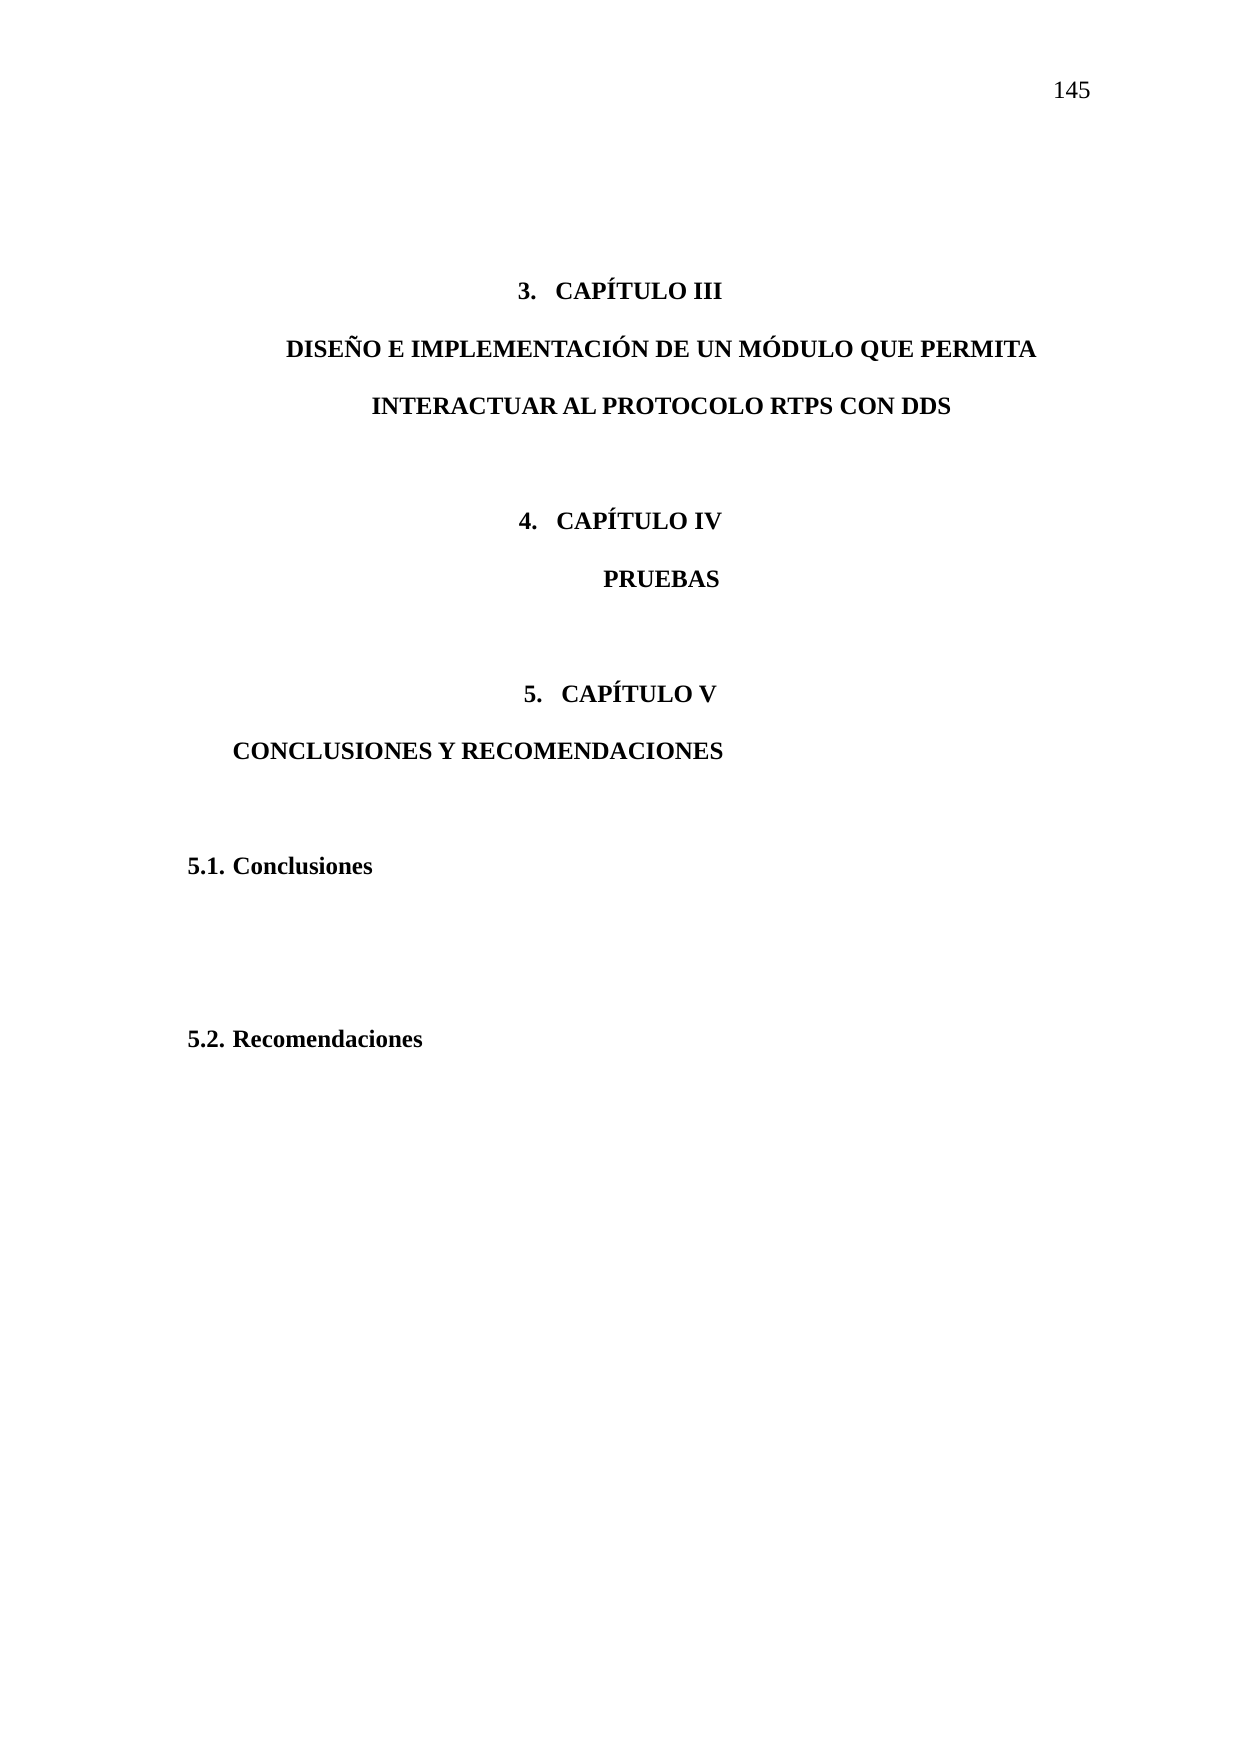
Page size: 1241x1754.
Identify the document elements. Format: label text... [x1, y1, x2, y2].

subtitle Recomendaciones [187, 1024, 1090, 1052]
subtitle DISEÑO E IMPLEMENTACIÓN DE UN MÓDULO QUE PERMITA INTERACTUAR AL PROTOCOLO RTPS CON DDS [232, 334, 1090, 420]
subtitle CONCLUSIONES Y RECOMENDACIONES [232, 736, 1090, 765]
subtitle CAPÍTULO IV [150, 506, 1090, 535]
subtitle Conclusiones [187, 851, 1090, 880]
subtitle PRUEBAS [232, 564, 1090, 592]
subtitle CAPÍTULO III [150, 276, 1090, 305]
subtitle CAPÍTULO V [150, 679, 1090, 707]
